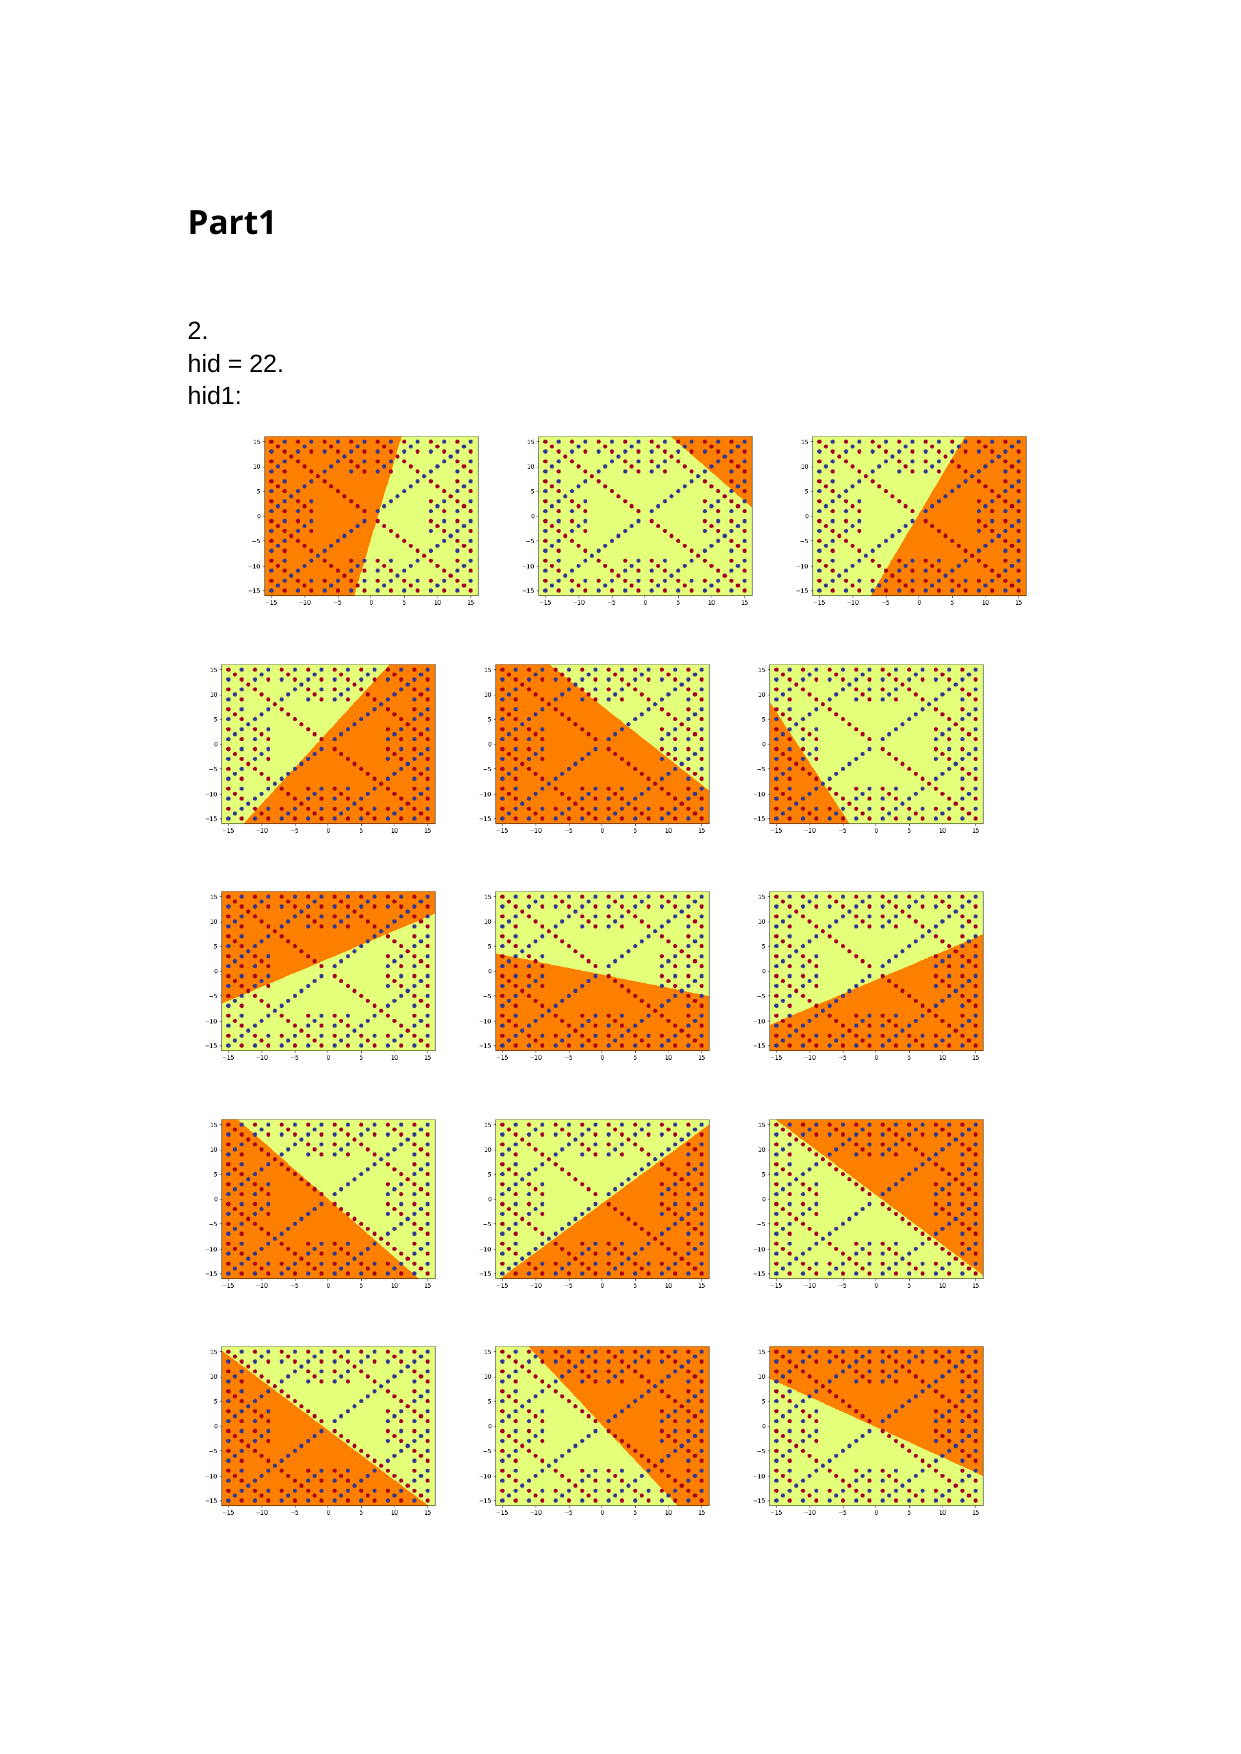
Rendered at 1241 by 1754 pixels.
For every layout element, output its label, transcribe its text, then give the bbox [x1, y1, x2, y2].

text hid1: [187, 379, 1053, 412]
picture [230, 411, 1053, 618]
picture [187, 1094, 1010, 1301]
picture [187, 1321, 1010, 1528]
picture [187, 639, 1010, 846]
subtitle Part1 [187, 189, 1053, 254]
text 2. [187, 314, 1053, 347]
picture [187, 866, 1010, 1073]
text hid = 22. [187, 347, 1053, 379]
